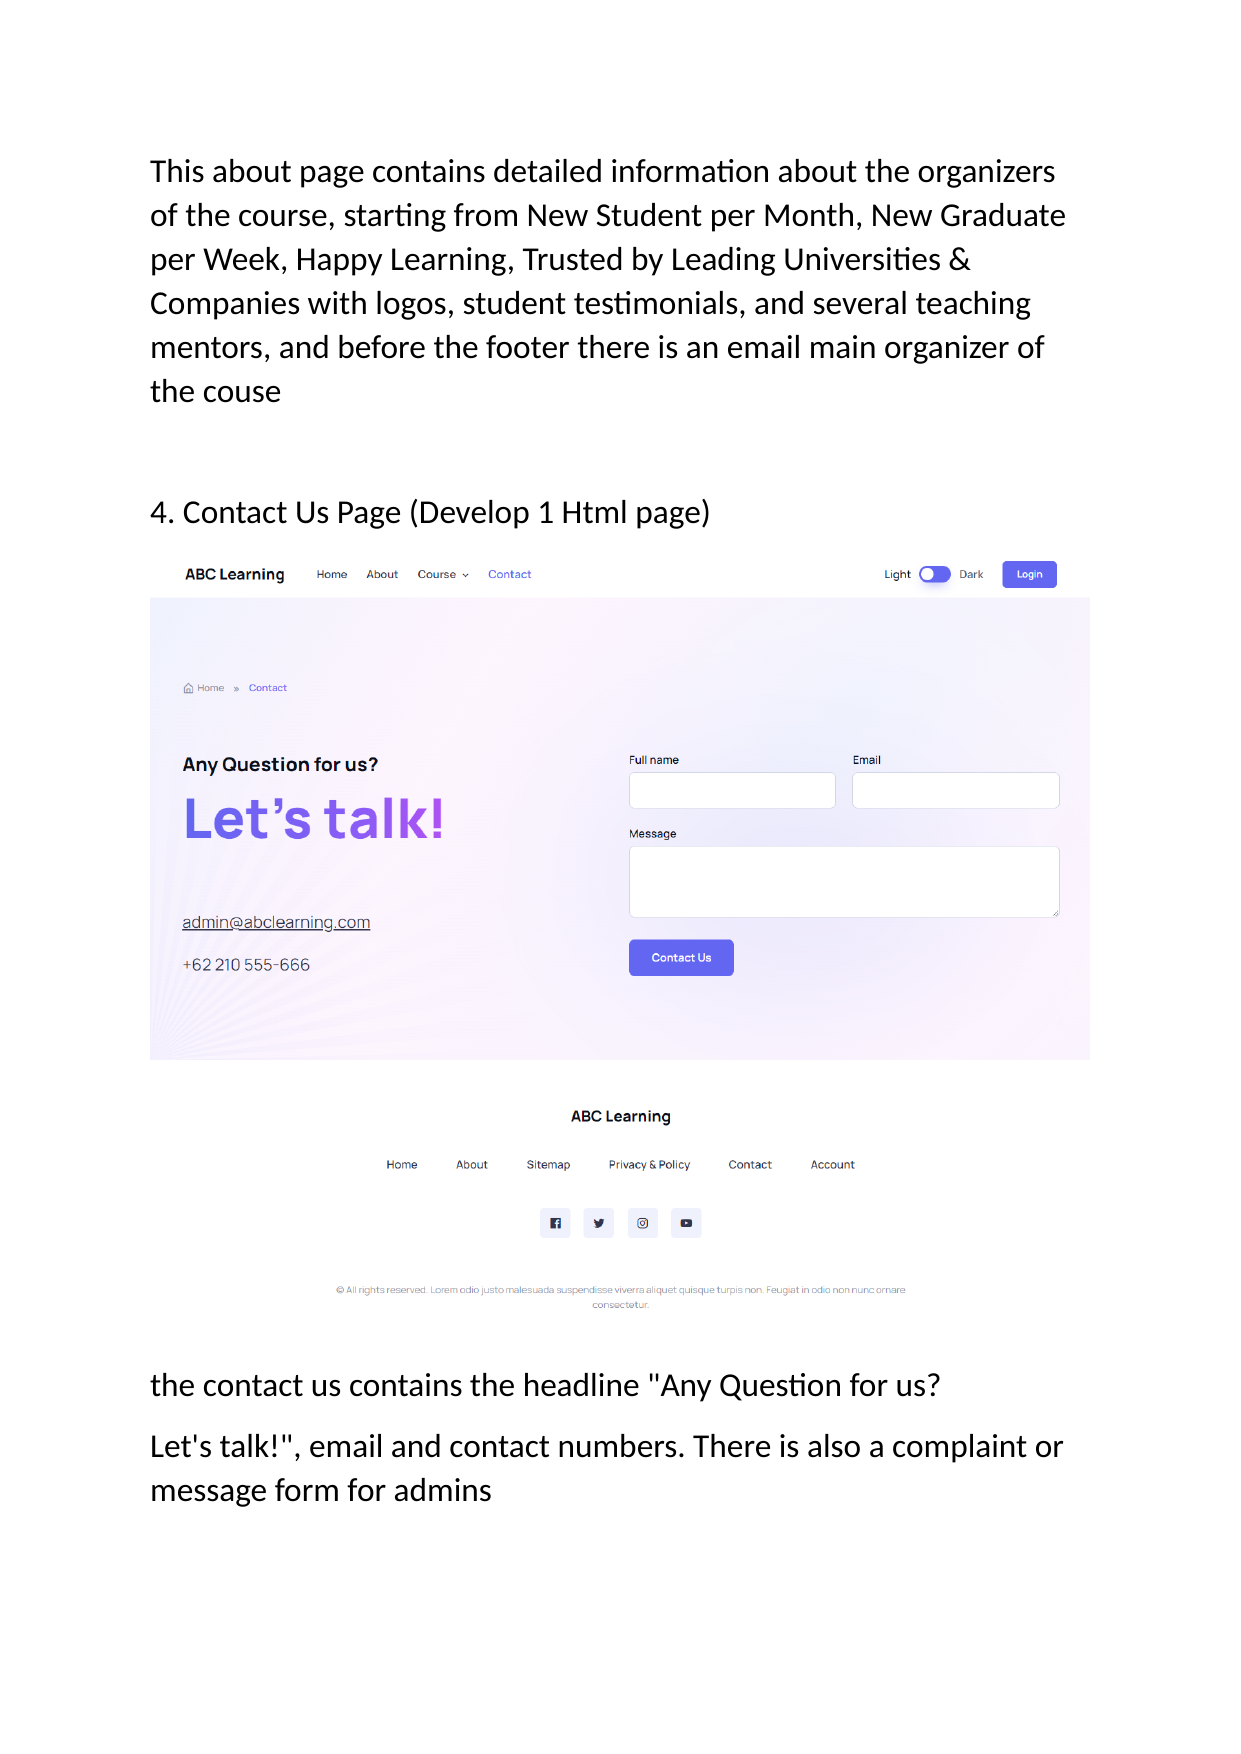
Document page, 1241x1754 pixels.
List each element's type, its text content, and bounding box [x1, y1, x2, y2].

text Let's talk!", email and contact numbers. There is also a complaint or message form for admins [150, 1425, 1090, 1509]
text 4. Contact Us Page (Develop 1 Html page) [150, 491, 1090, 532]
text This about page contains detailed information about the organizers of the course, starting from New Student per Month, New Graduate per Week, Happy Learning, Trusted by Leading Universities & Companies with logos, student testimonials, and several teaching mentors, and before the footer there is an email main organizer of the couse [150, 150, 1090, 411]
picture [150, 551, 1091, 1346]
text the contact us contains the headline "Any Question for us? [150, 1364, 1090, 1405]
